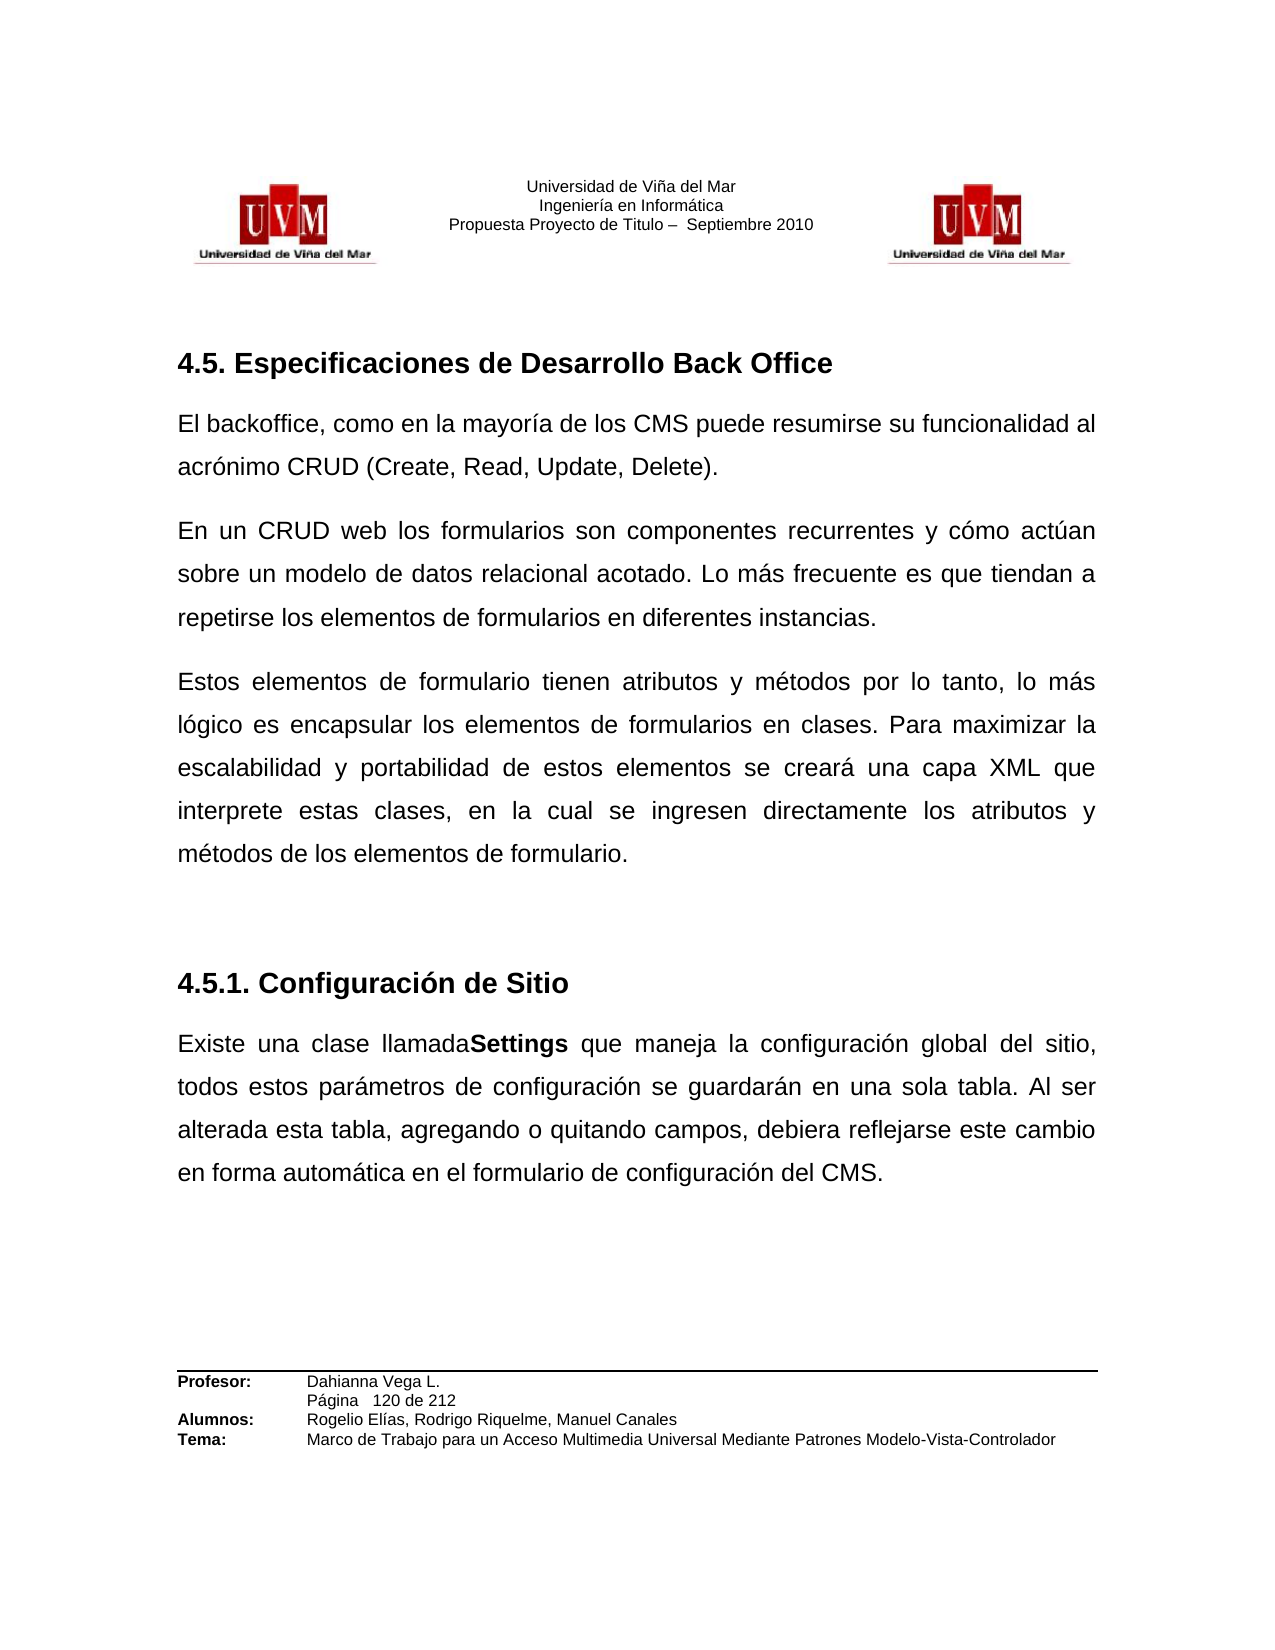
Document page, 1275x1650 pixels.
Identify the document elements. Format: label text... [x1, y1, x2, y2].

text Estos elementos de formulario tienen atributos y métodos por lo tanto, lo más lógico es encapsular los elementos de formularios en clases. Para maximizar la escalabilidad y portabilidad de estos elementos se creará una capa XML que interprete estas clases, en la cual se ingresen directamente los atributos y métodos de los elementos de formulario. [177, 666, 1098, 868]
text Existe una clase llamadaSettings que maneja la configuración global del sitio, todos estos parámetros de configuración se guardarán en una sola tabla. Al ser alterada esta tabla, agregando o quitando campos, debiera reflejarse este cambio en forma automática en el formulario de configuración del CMS. [177, 1028, 1098, 1187]
text En un CRUD web los formularios son componentes recurrentes y cómo actúan sobre un modelo de datos relacional acotado. Lo más frecuente es que tiendan a repetirse los elementos de formularios en diferentes instancias. [177, 516, 1098, 631]
picture [871, 176, 1084, 267]
text El backoffice, como en la mayoría de los CMS puede resumirse su funcionalidad al acrónimo CRUD (Create, Read, Update, Delete). [177, 409, 1098, 481]
picture [177, 176, 390, 267]
subtitle 4.5. Especificaciones de Desarrollo Back Office [177, 346, 1098, 380]
subtitle 4.5.1. Configuración de Sitio [177, 966, 1098, 999]
